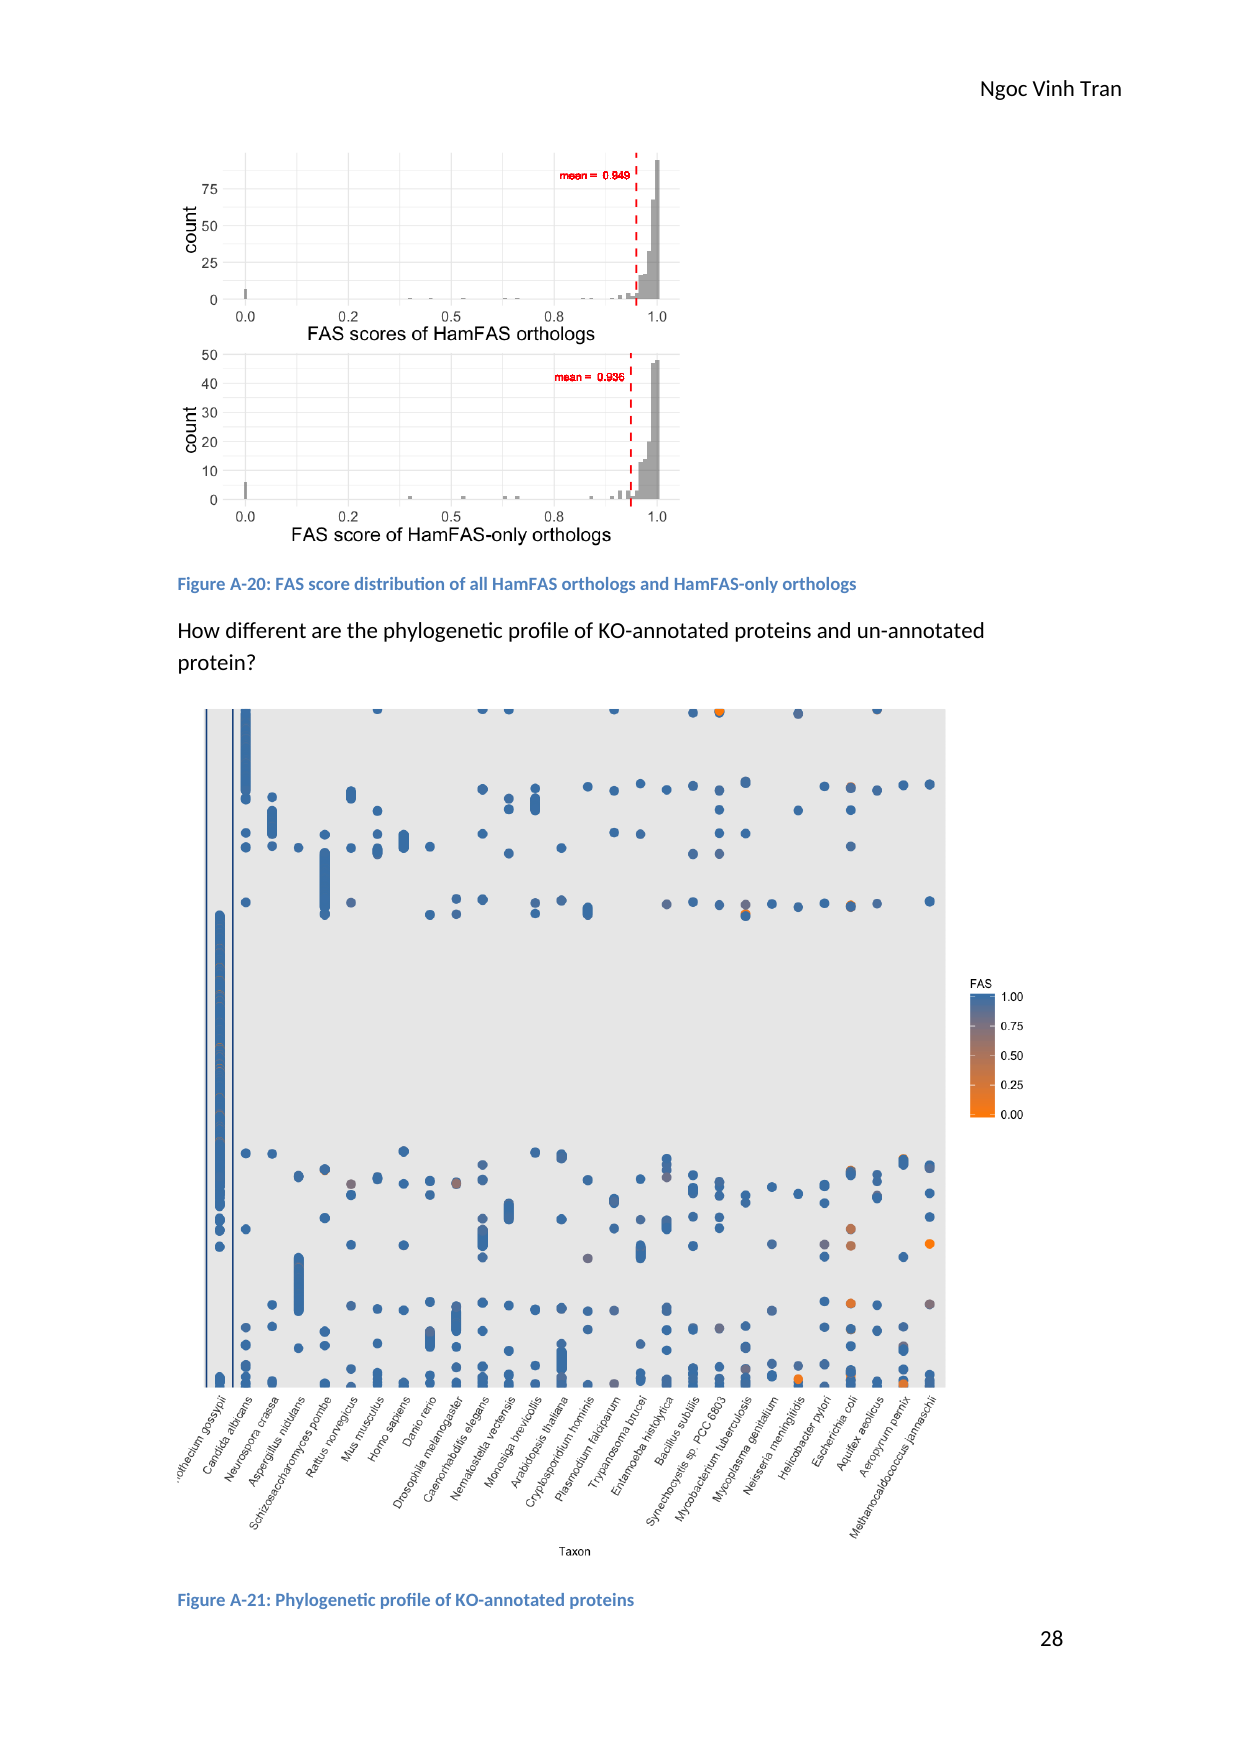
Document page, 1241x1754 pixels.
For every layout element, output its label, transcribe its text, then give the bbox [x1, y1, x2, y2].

text How different are the phylogenetic profile of KO-annotated proteins and un-annotated protein? [177, 616, 1063, 676]
text Figure A-21: Phylogenetic profile of KO-annotated proteins [177, 1588, 1063, 1611]
picture [177, 147, 685, 548]
text Figure A-20: FAS score distribution of all HamFAS orthologs and HamFAS-only orthologs [177, 572, 1063, 595]
picture [177, 701, 1039, 1563]
